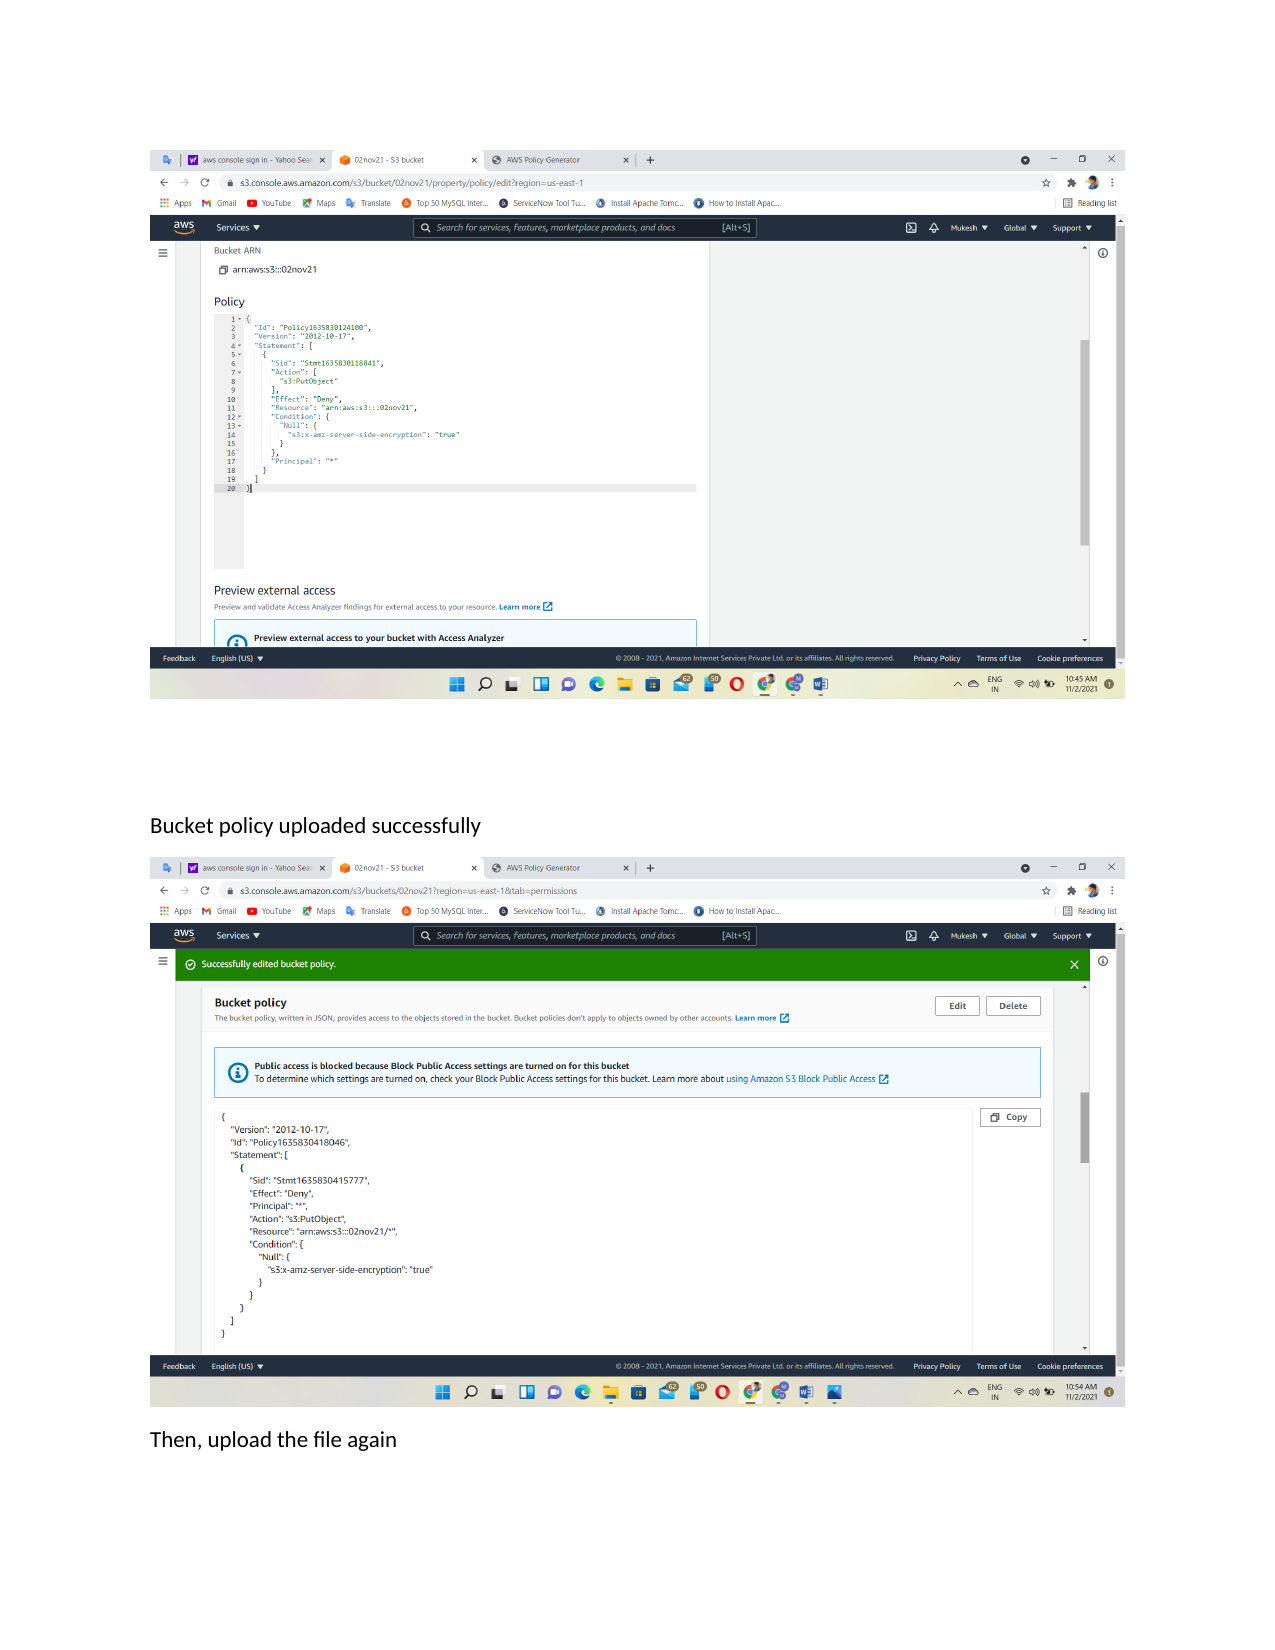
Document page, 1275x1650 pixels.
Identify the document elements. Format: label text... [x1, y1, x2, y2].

text Then, upload the file again [150, 1425, 1125, 1453]
picture [150, 150, 1125, 699]
text Bucket policy uploaded successfully [150, 811, 1125, 839]
picture [150, 857, 1125, 1407]
